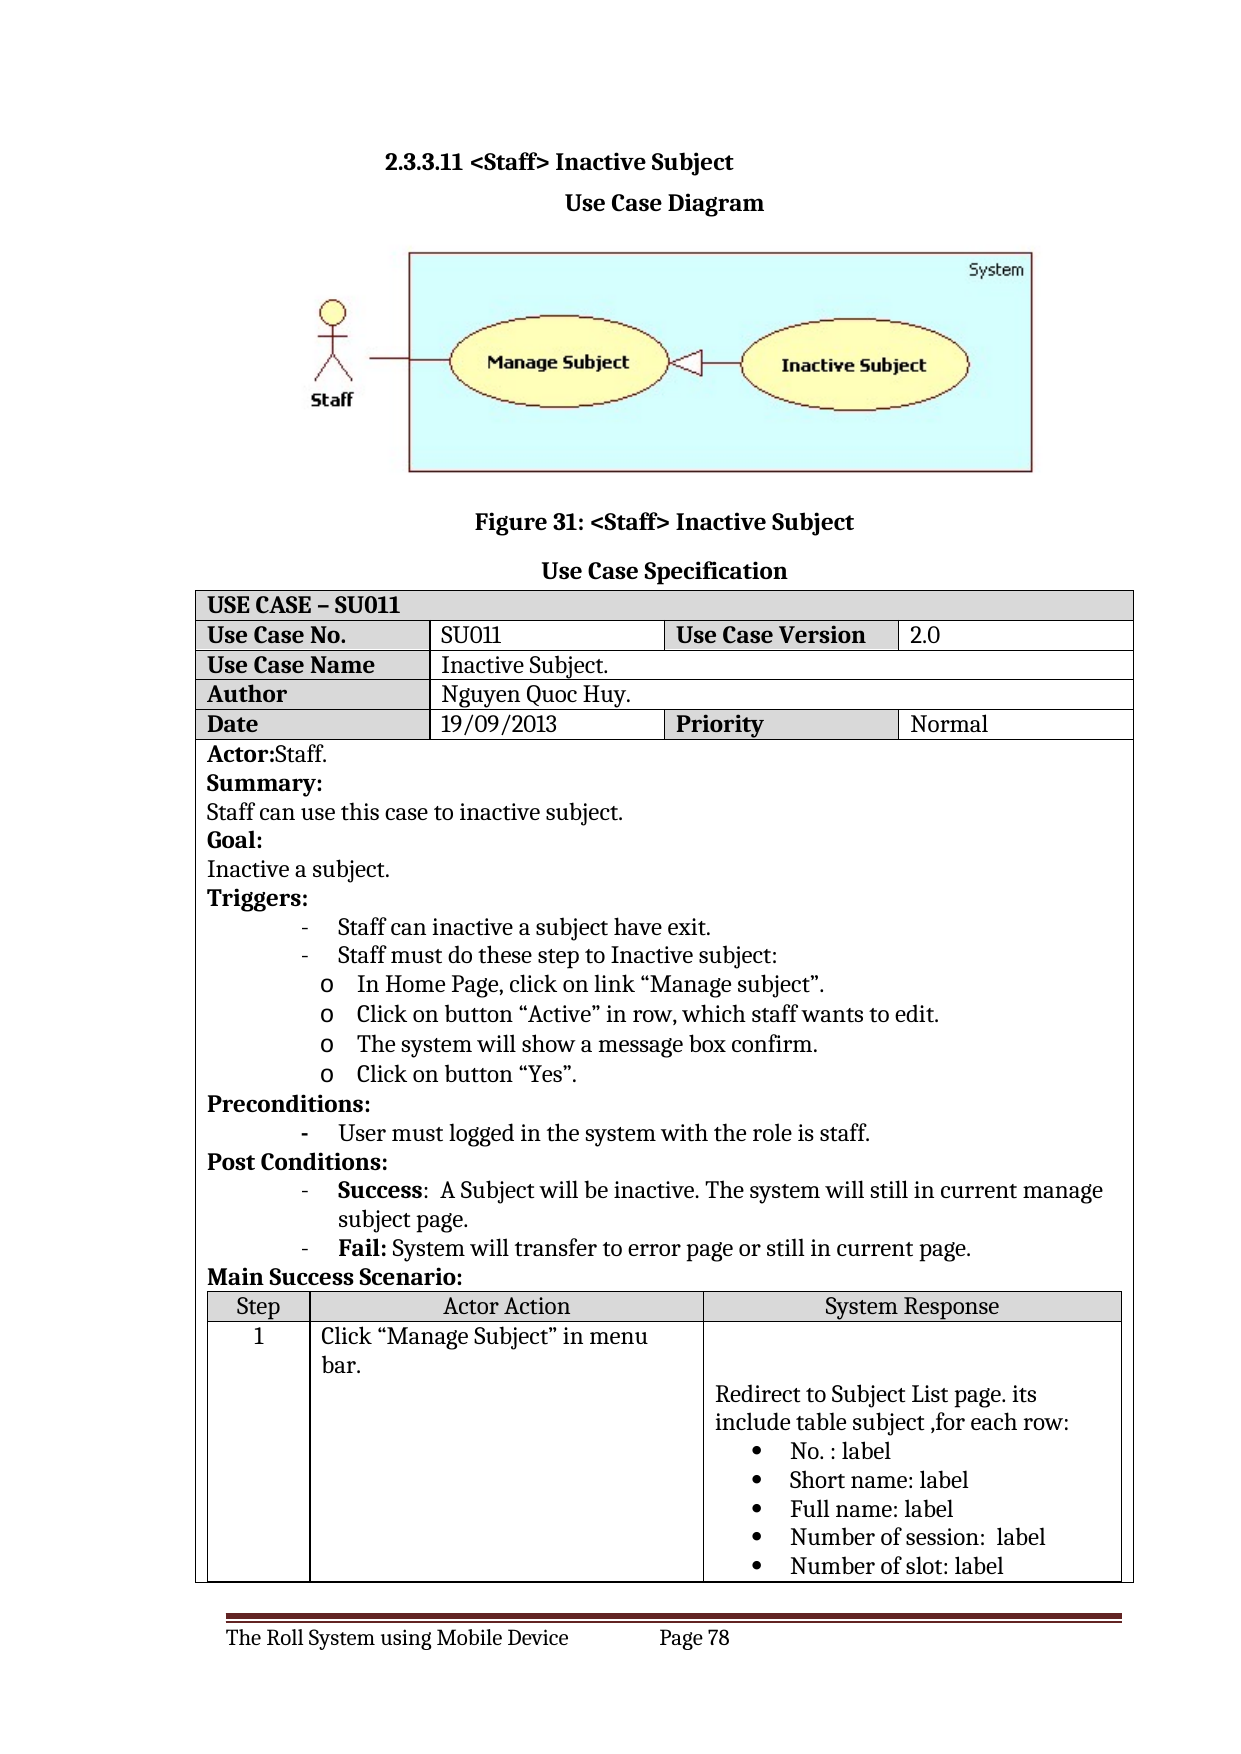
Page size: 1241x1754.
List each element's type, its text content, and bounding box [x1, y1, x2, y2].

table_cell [196, 740, 1133, 1582]
table_cell Use Case No. [196, 621, 429, 649]
text Figure 31: <Staff> Inactive Subject [207, 507, 1122, 536]
table_header USE CASE – SU011 [196, 591, 1133, 620]
table_cell Inactive Subject. [431, 651, 1133, 679]
table_cell Normal [899, 710, 1133, 739]
table_cell Use Case Version [665, 621, 898, 649]
subtitle <Staff> Inactive Subject [385, 148, 1122, 176]
table_cell Nguyen Quoc Huy. [431, 680, 1133, 709]
table_cell Use Case Name [196, 651, 429, 679]
picture [265, 222, 1064, 504]
table_cell Author [196, 680, 429, 709]
subtitle Use Case Diagram [207, 189, 1122, 218]
subtitle Use Case Specification [207, 557, 1122, 586]
table_cell SU011 [431, 621, 664, 649]
table_cell 2.0 [899, 621, 1133, 649]
table_cell Date [196, 710, 429, 739]
table_cell Priority [665, 710, 898, 739]
table_cell 19/09/2013 [431, 710, 664, 739]
